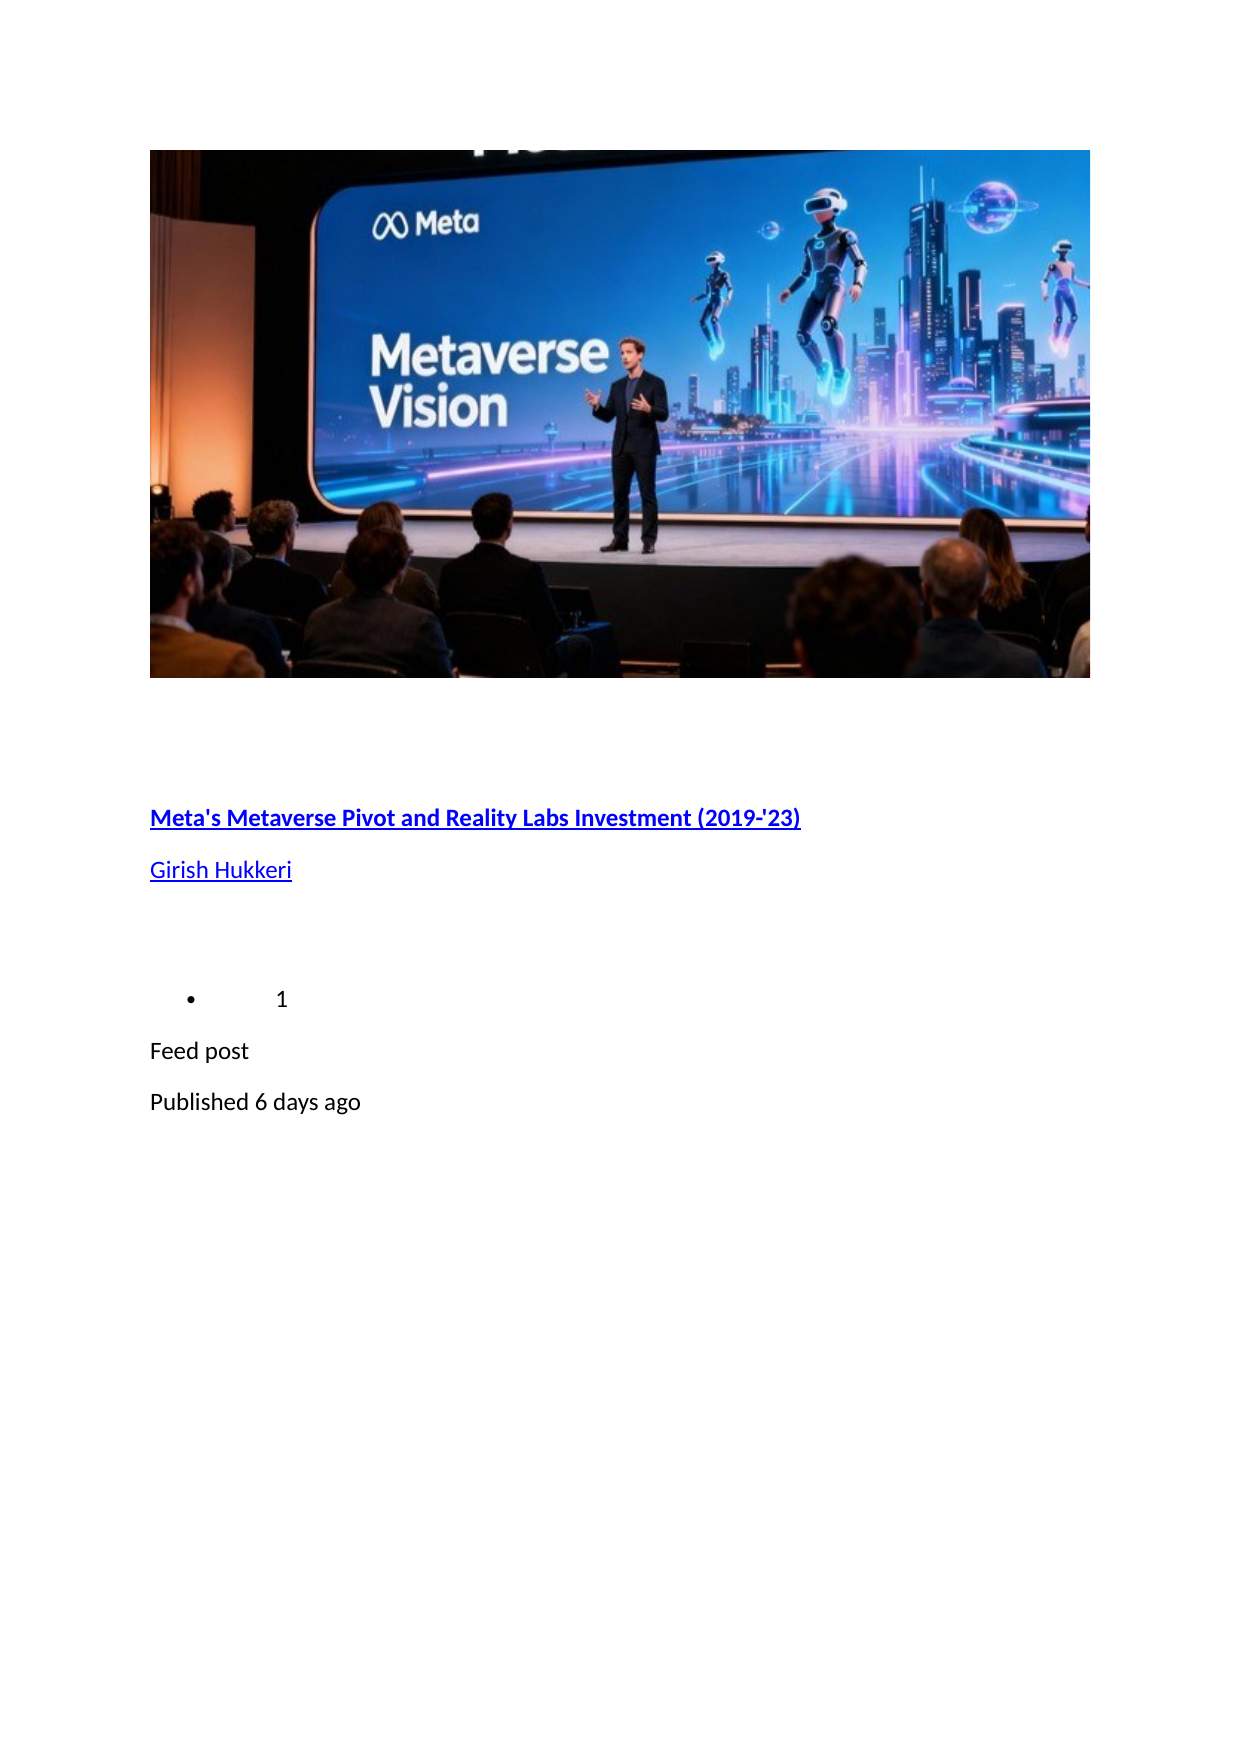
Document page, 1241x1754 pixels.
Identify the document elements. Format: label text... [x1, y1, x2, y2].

text Feed post [150, 1035, 1090, 1065]
text Published 6 days ago [150, 1087, 1090, 1117]
picture [150, 150, 1091, 678]
list 1 [187, 957, 1090, 1014]
text Girish Hukkeri [150, 854, 1090, 884]
text Meta's Metaverse Pivot and Reality Labs Investment (2019-'23) [150, 802, 1090, 833]
